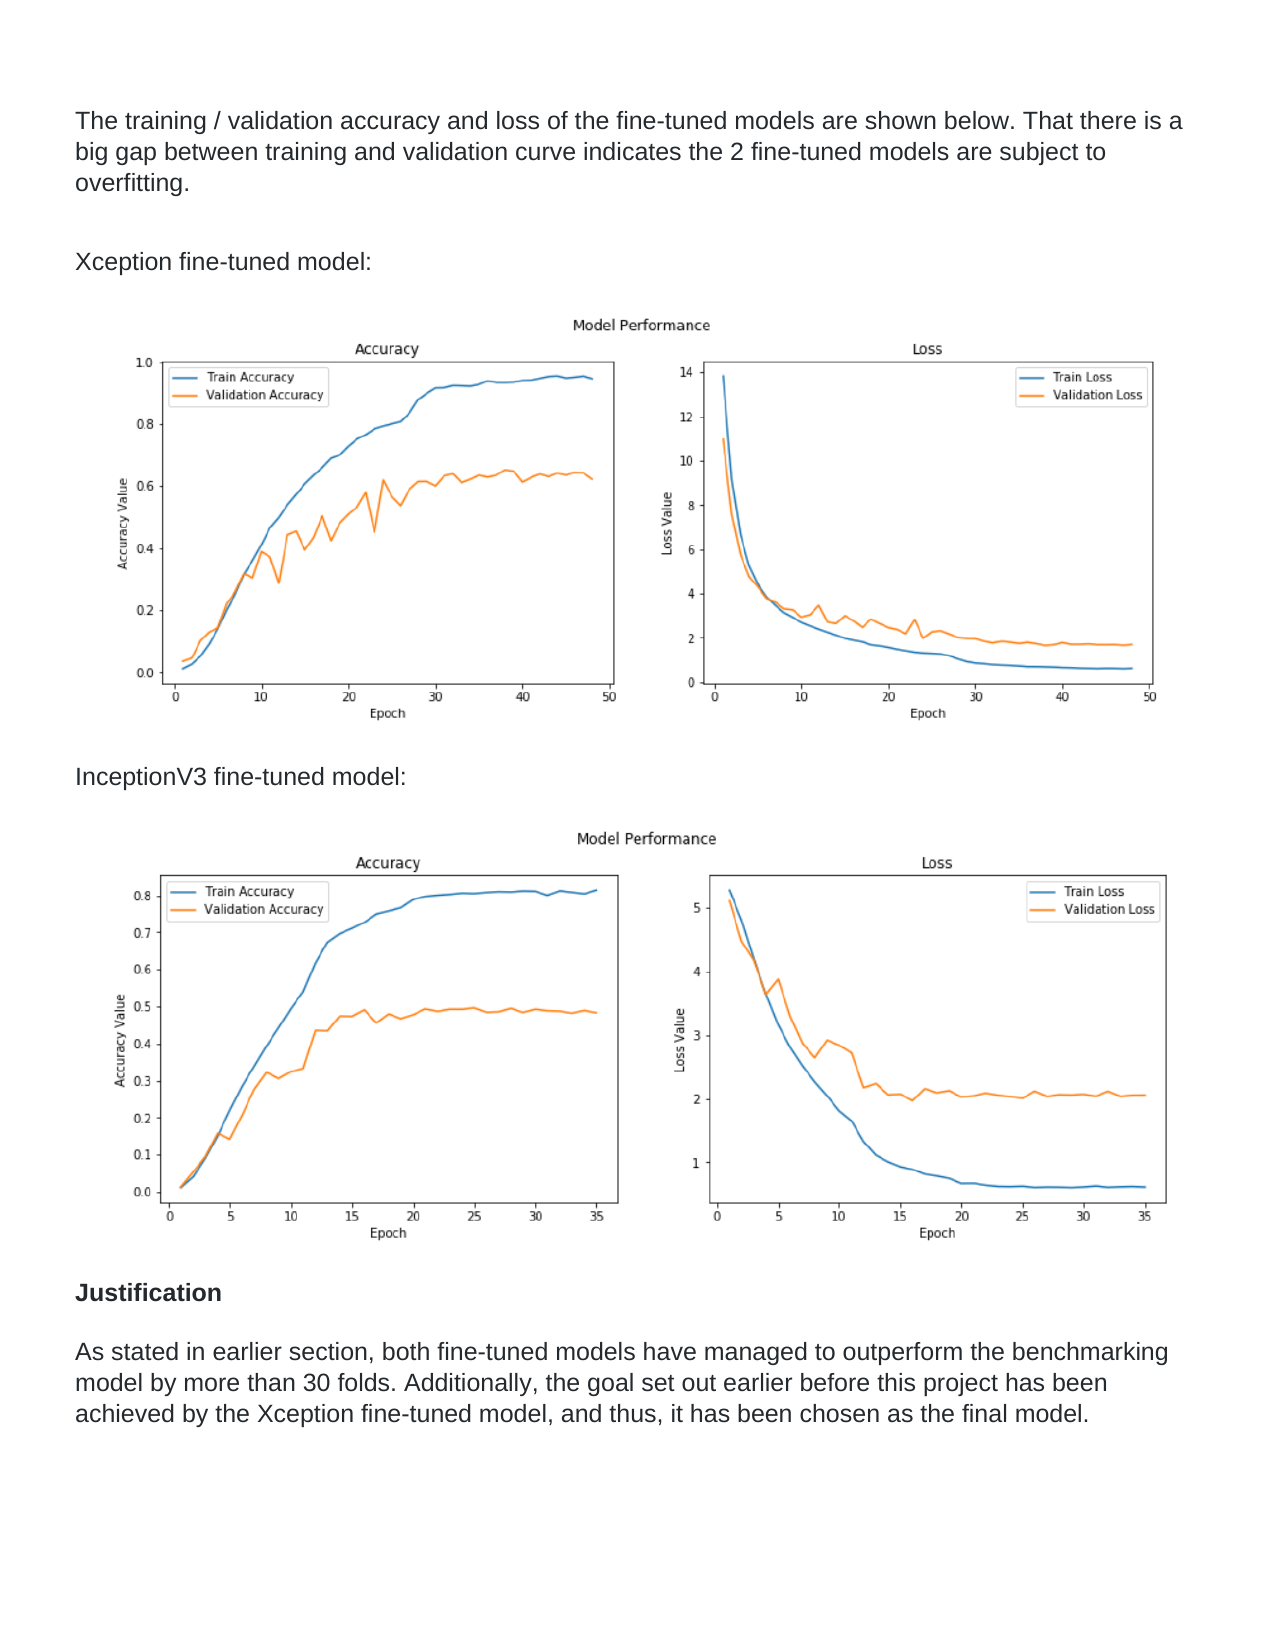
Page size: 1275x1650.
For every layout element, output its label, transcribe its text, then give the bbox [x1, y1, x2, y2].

picture [102, 824, 1173, 1245]
text Xception fine-tuned model: [75, 247, 1200, 276]
text The training / validation accuracy and loss of the fine-tuned models are shown below. That there is a big gap between training and validation curve indicates the 2 fine-tuned models are subject to overfitting. [75, 106, 1200, 197]
text As stated in earlier section, both fine-tuned models have managed to outperform the benchmarking model by more than 30 folds. Additionally, the goal set out earlier before this project has been achieved by the Xception fine-tuned model, and thus, it has been chosen as the final model. [75, 1337, 1200, 1428]
subtitle Justification [75, 1277, 1200, 1306]
text InceptionV3 fine-tuned model: [75, 762, 1200, 791]
picture [109, 308, 1166, 729]
